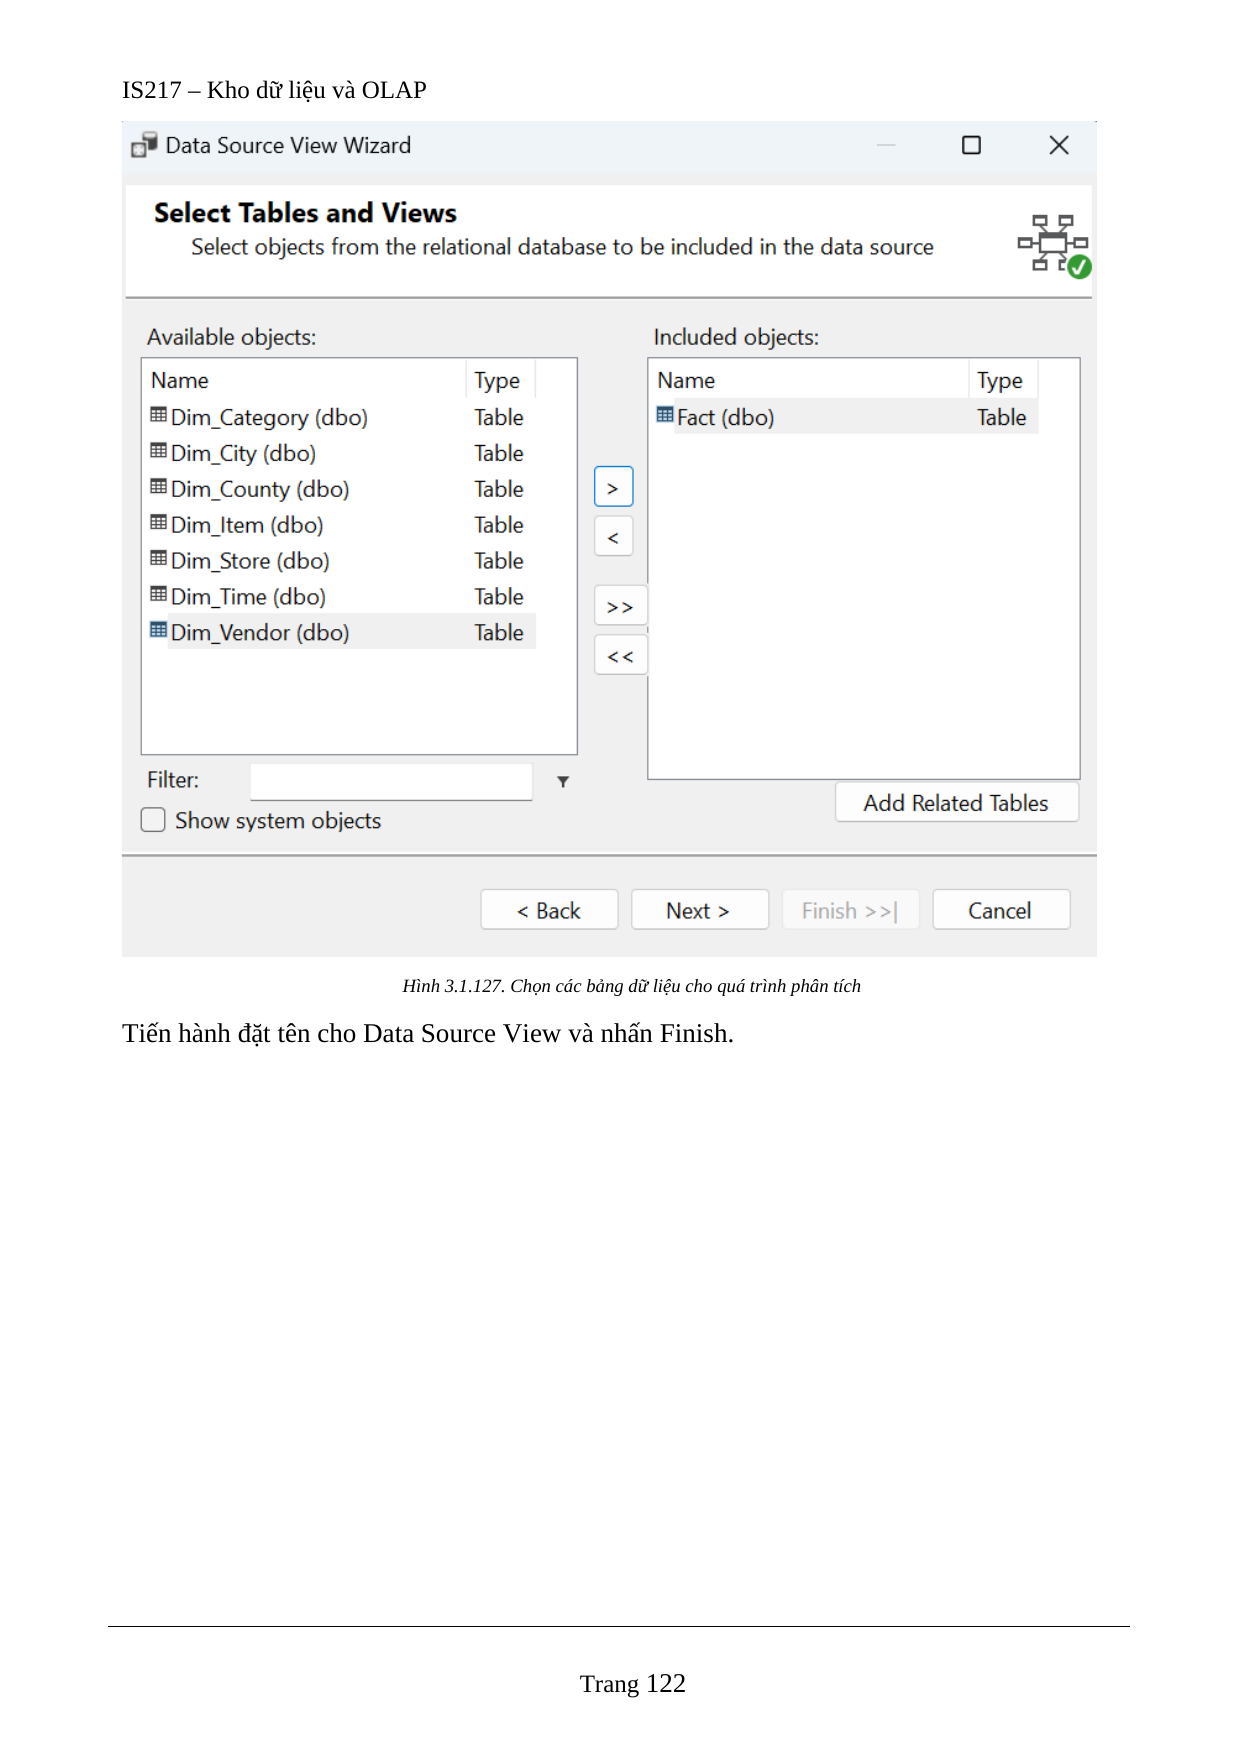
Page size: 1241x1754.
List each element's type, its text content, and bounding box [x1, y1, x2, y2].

text Tiến hành đặt tên cho Data Source View và nhấn Finish. [122, 1018, 1144, 1049]
picture [121, 121, 1097, 957]
